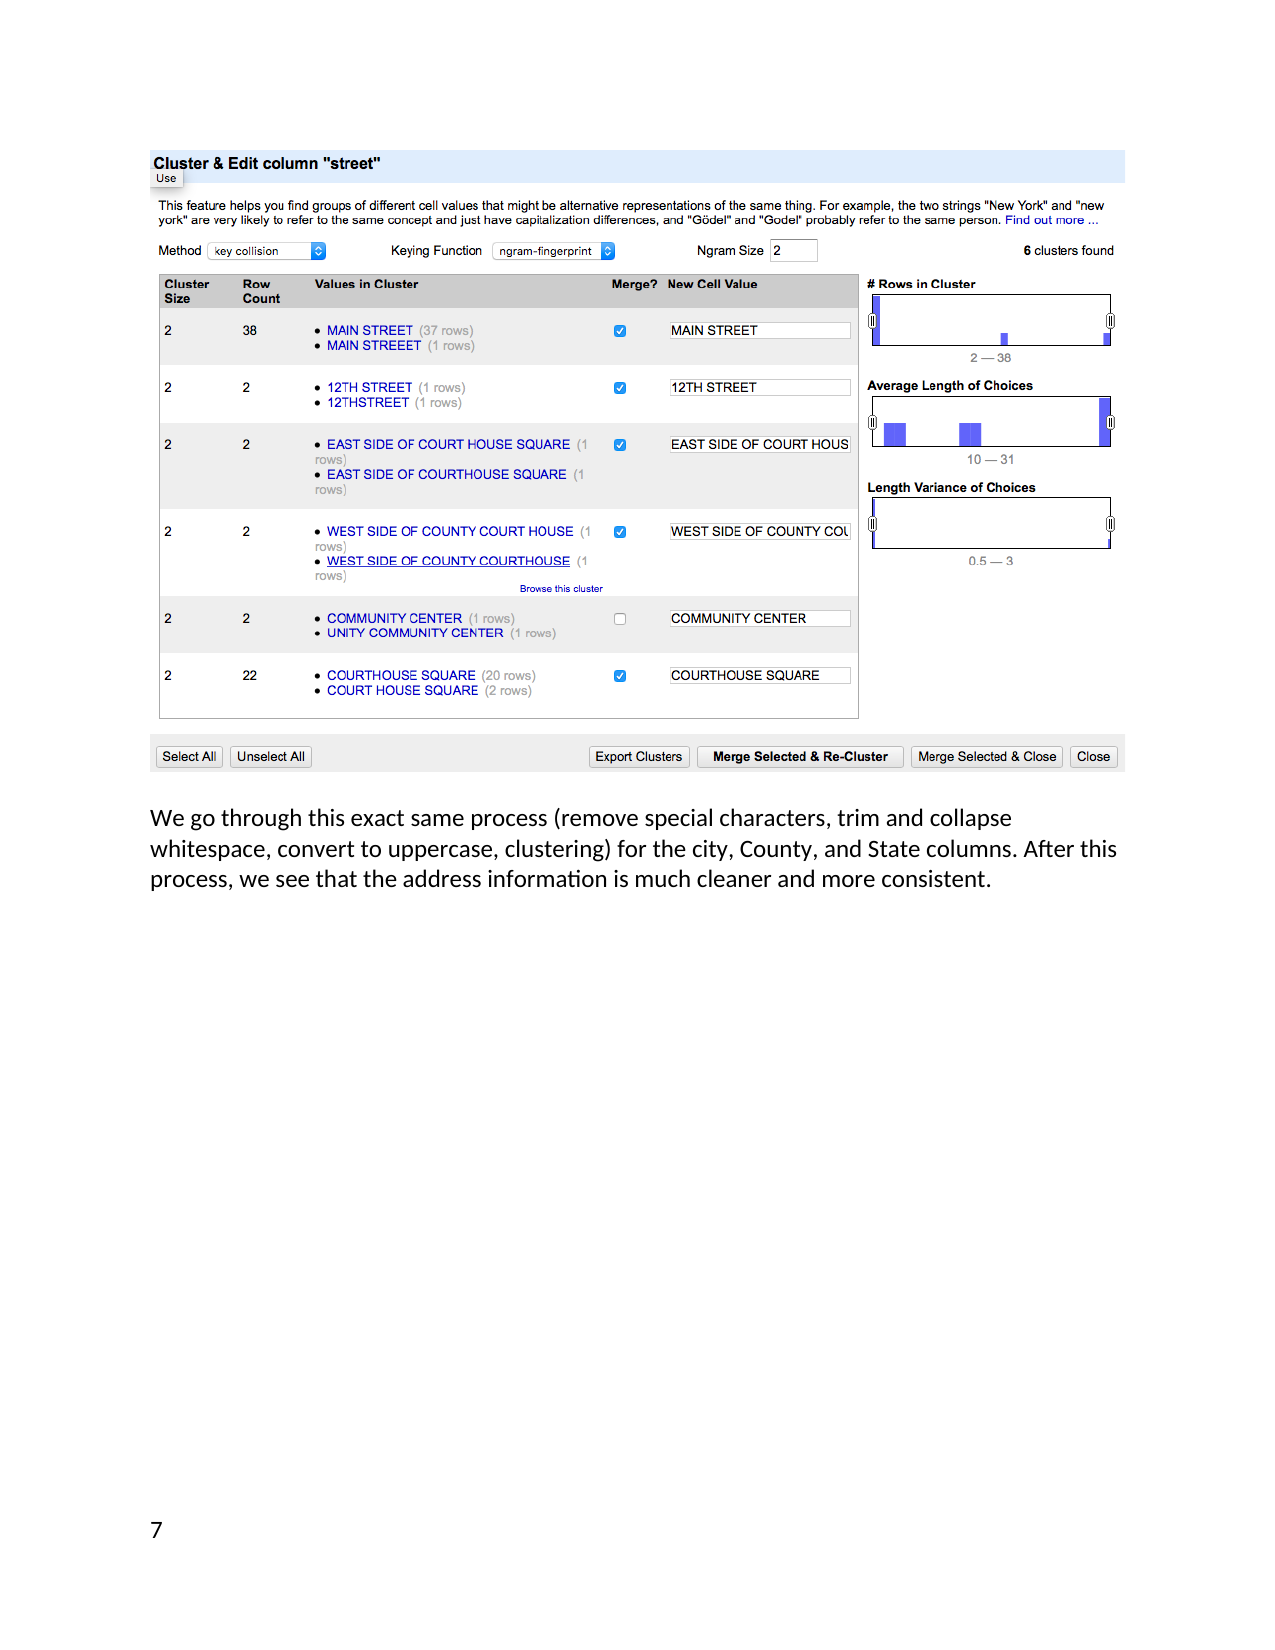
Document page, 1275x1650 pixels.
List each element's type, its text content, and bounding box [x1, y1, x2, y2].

picture [150, 150, 1125, 772]
text We go through this exact same process (remove special characters, trim and collapse whitespace, convert to uppercase, clustering) for the city, County, and State columns. After this process, we see that the address information is much cleaner and more consistent. [150, 803, 1125, 894]
